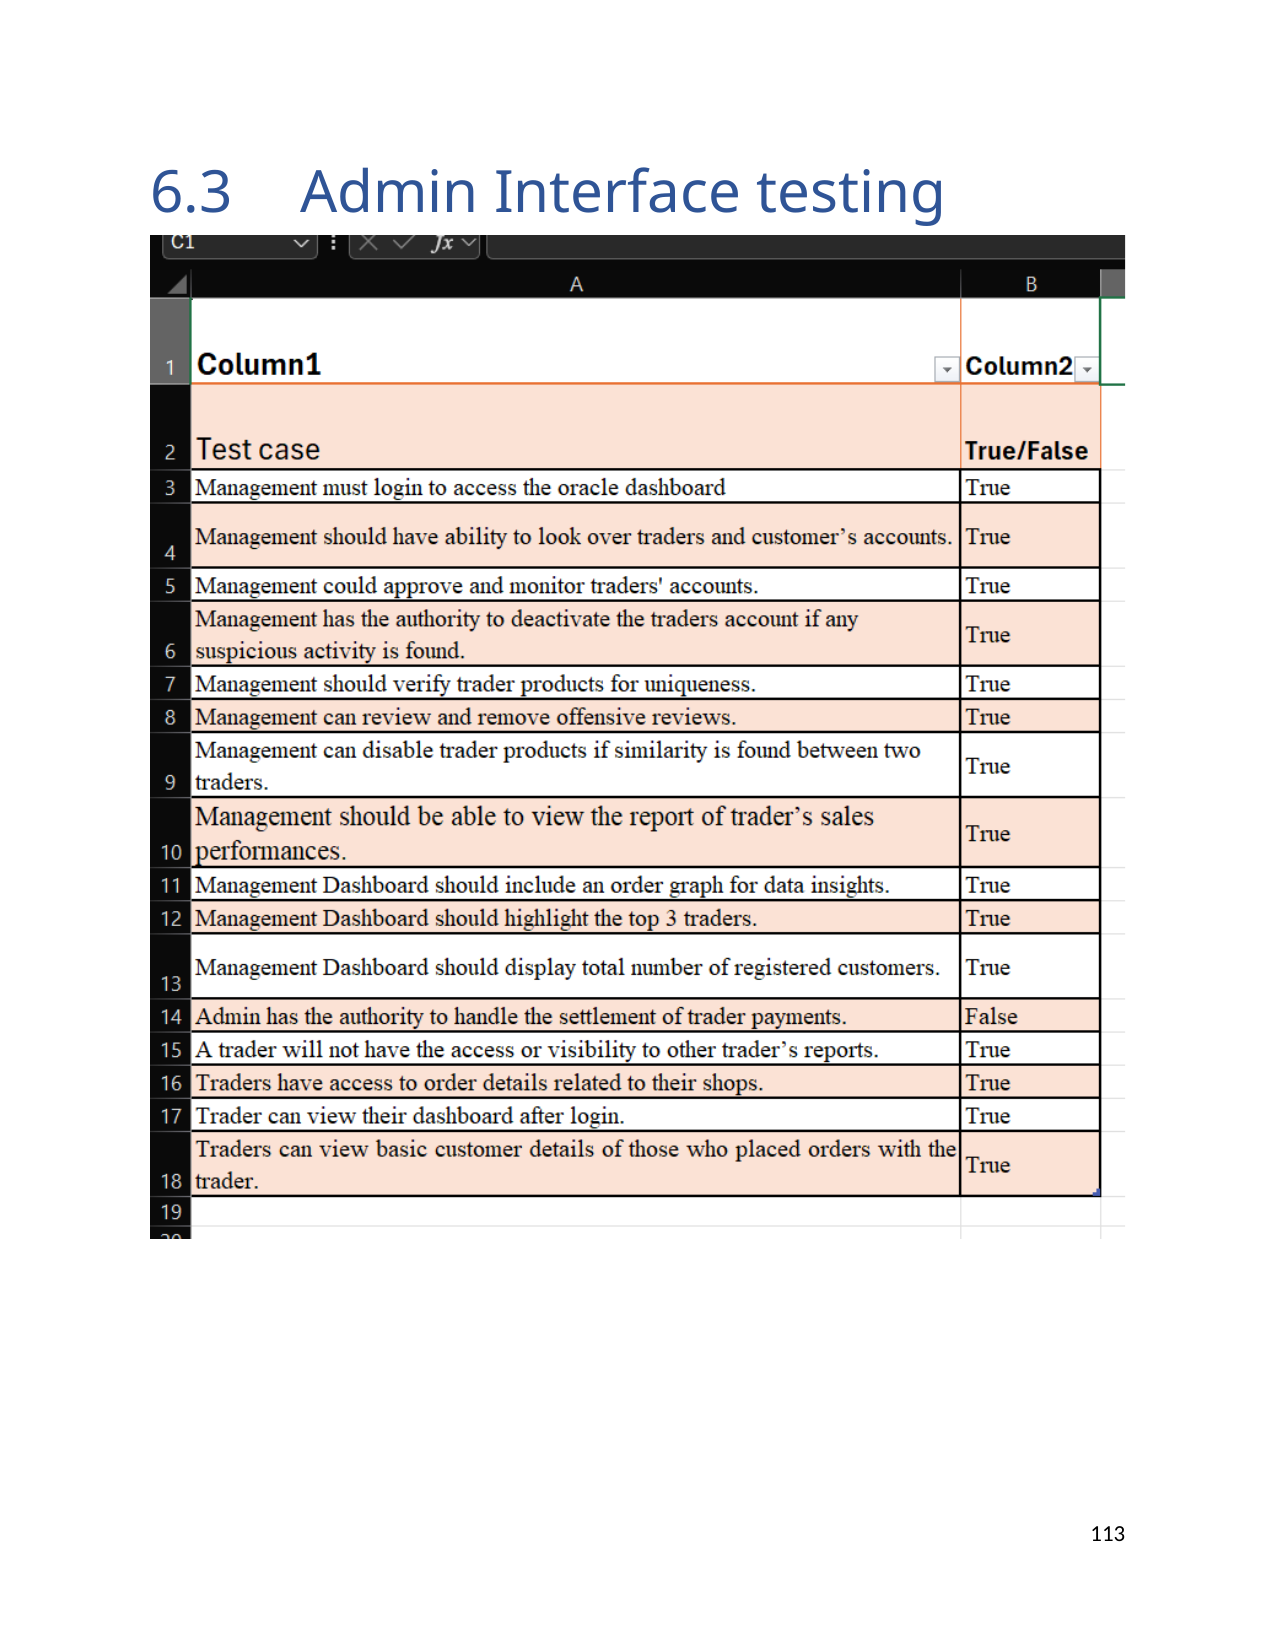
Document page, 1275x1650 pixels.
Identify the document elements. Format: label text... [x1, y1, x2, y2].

subtitle Admin Interface testing [150, 150, 1125, 229]
picture [150, 235, 1125, 1239]
